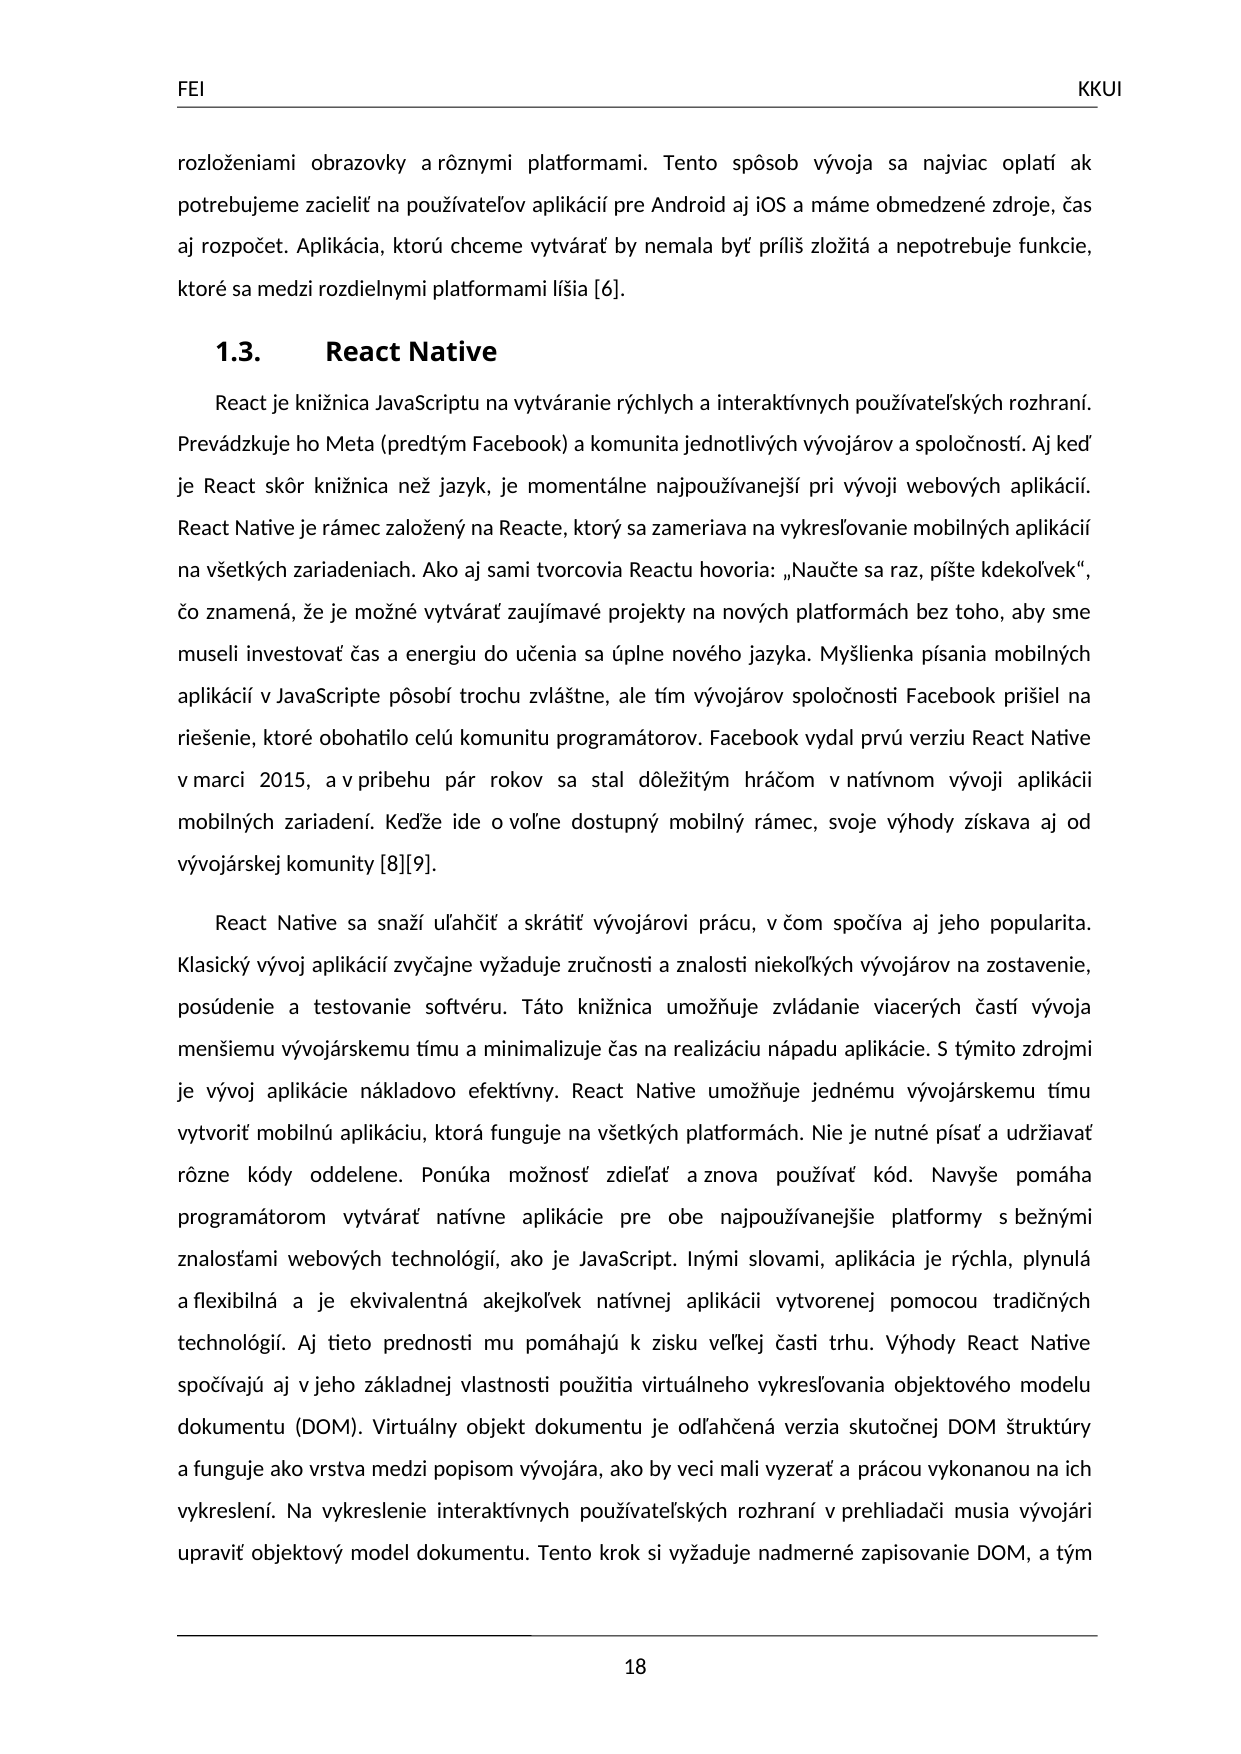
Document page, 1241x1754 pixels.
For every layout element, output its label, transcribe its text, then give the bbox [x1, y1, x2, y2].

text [177, 908, 1092, 1566]
text React je knižnica JavaScriptu na vytváranie rýchlych a interaktívnych používateľských rozhraní. Prevádzkuje ho Meta (predtým Facebook) a komunita jednotlivých vývojárov a spoločností. Aj keď je React skôr knižnica než jazyk, je momentálne najpoužívanejší pri vývoji webových aplikácií. React Native je rámec založený na Reacte, ktorý sa zameriava na vykresľovanie mobilných aplikácií na všetkých zariadeniach. Ako aj sami tvorcovia Reactu hovoria: „Naučte sa raz, píšte kdekoľvek“, čo znamená, že je možné vytvárať zaujímavé projekty na nových platformách bez toho, aby sme museli investovať čas a energiu do učenia sa úplne nového jazyka. Myšlienka písania mobilných aplikácií v JavaScripte pôsobí trochu zvláštne, ale tím vývojárov spoločnosti Facebook prišiel na riešenie, ktoré obohatilo celú komunitu programátorov. Facebook vydal prvú verziu React Native v marci 2015, a v pribehu pár rokov sa stal dôležitým hráčom v natívnom vývoji aplikácii mobilných zariadení. Keďže ide o voľne dostupný mobilný rámec, svoje výhody získava aj od vývojárskej komunity [8][9]. [177, 388, 1092, 877]
text React Native [215, 332, 1092, 369]
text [177, 148, 1092, 302]
